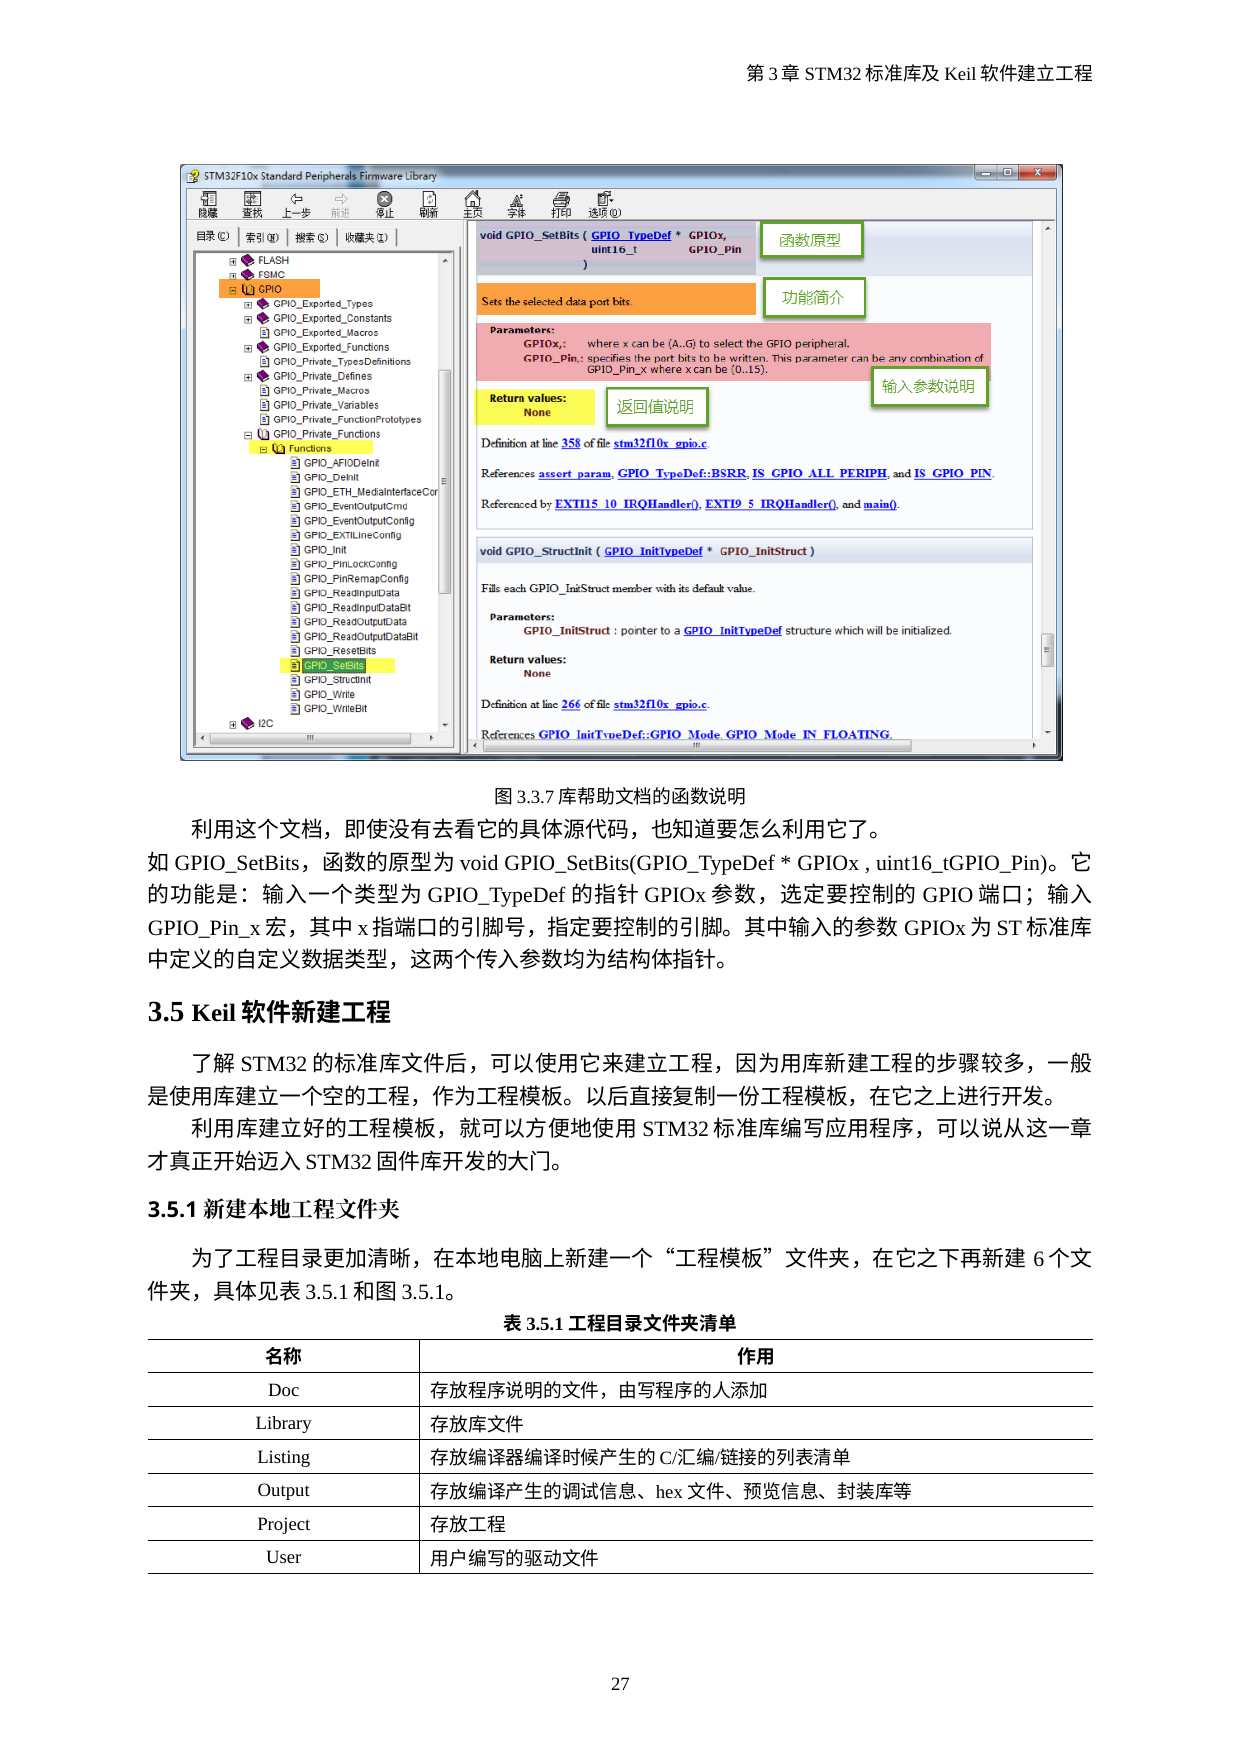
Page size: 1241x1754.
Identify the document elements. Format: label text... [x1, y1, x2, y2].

table_cell Library [148, 1407, 419, 1439]
table_cell 用户编写的驱动文件 [420, 1541, 1092, 1573]
table_cell 名称 [148, 1340, 419, 1372]
text 为了工程目录更加清晰，在本地电脑上新建一个“工程模板”文件夹，在它之下再新建6个文件夹，具体见表3.5.1和图3.5.1。 [148, 1241, 1092, 1306]
text 图3.3.7 库帮助文档的函数说明 [148, 779, 1092, 812]
text 利用库建立好的工程模板，就可以方便地使用STM32标准库编写应用程序，可以说从这一章才真正开始迈入STM32固件库开发的大门。 [148, 1111, 1092, 1176]
table_cell 存放工程 [420, 1507, 1092, 1540]
table_cell Output [148, 1474, 419, 1506]
table_cell 存放库文件 [420, 1407, 1092, 1439]
table_cell 存放编译产生的调试信息、hex 文件、预览信息、封装库等 [420, 1474, 1092, 1506]
table_cell 作用 [420, 1340, 1092, 1372]
subtitle Keil软件新建工程 [148, 978, 1092, 1043]
table_cell 存放编译器编译时候产生的C/汇编/链接的列表清单 [420, 1440, 1092, 1473]
table_cell Project [148, 1507, 419, 1540]
table_cell 存放程序说明的文件，由写程序的人添加 [420, 1373, 1092, 1406]
table_cell Listing [148, 1440, 419, 1473]
table_header 表3.5.1 工程目录文件夹清单 [148, 1306, 1092, 1338]
text 了解STM32的标准库文件后，可以使用它来建立工程，因为用库新建工程的步骤较多，一般是使用库建立一个空的工程，作为工程模板。以后直接复制一份工程模板，在它之上进行开发。 [148, 1046, 1092, 1111]
subtitle 新建本地工程文件夹 [148, 1192, 1092, 1225]
table_cell Doc [148, 1373, 419, 1406]
text 利用这个文档，即使没有去看它的具体源代码，也知道要怎么利用它了。 [148, 812, 1092, 844]
table_cell User [148, 1541, 419, 1573]
text 如GPIO_SetBits，函数的原型为void GPIO_SetBits(GPIO_TypeDef * GPIOx , uint16_tGPIO_Pin)。它的功能是：输入一个类型为GPIO_TypeDef的指针GPIOx参数，选定要控制的GPIO端口；输入GPIO_Pin_x宏，其中x指端口的引脚号，指定要控制的引脚。其中输入的参数GPIOx为ST标准库中定义的自定义数据类型，这两个传入参数均为结构体指针。 [148, 844, 1092, 974]
